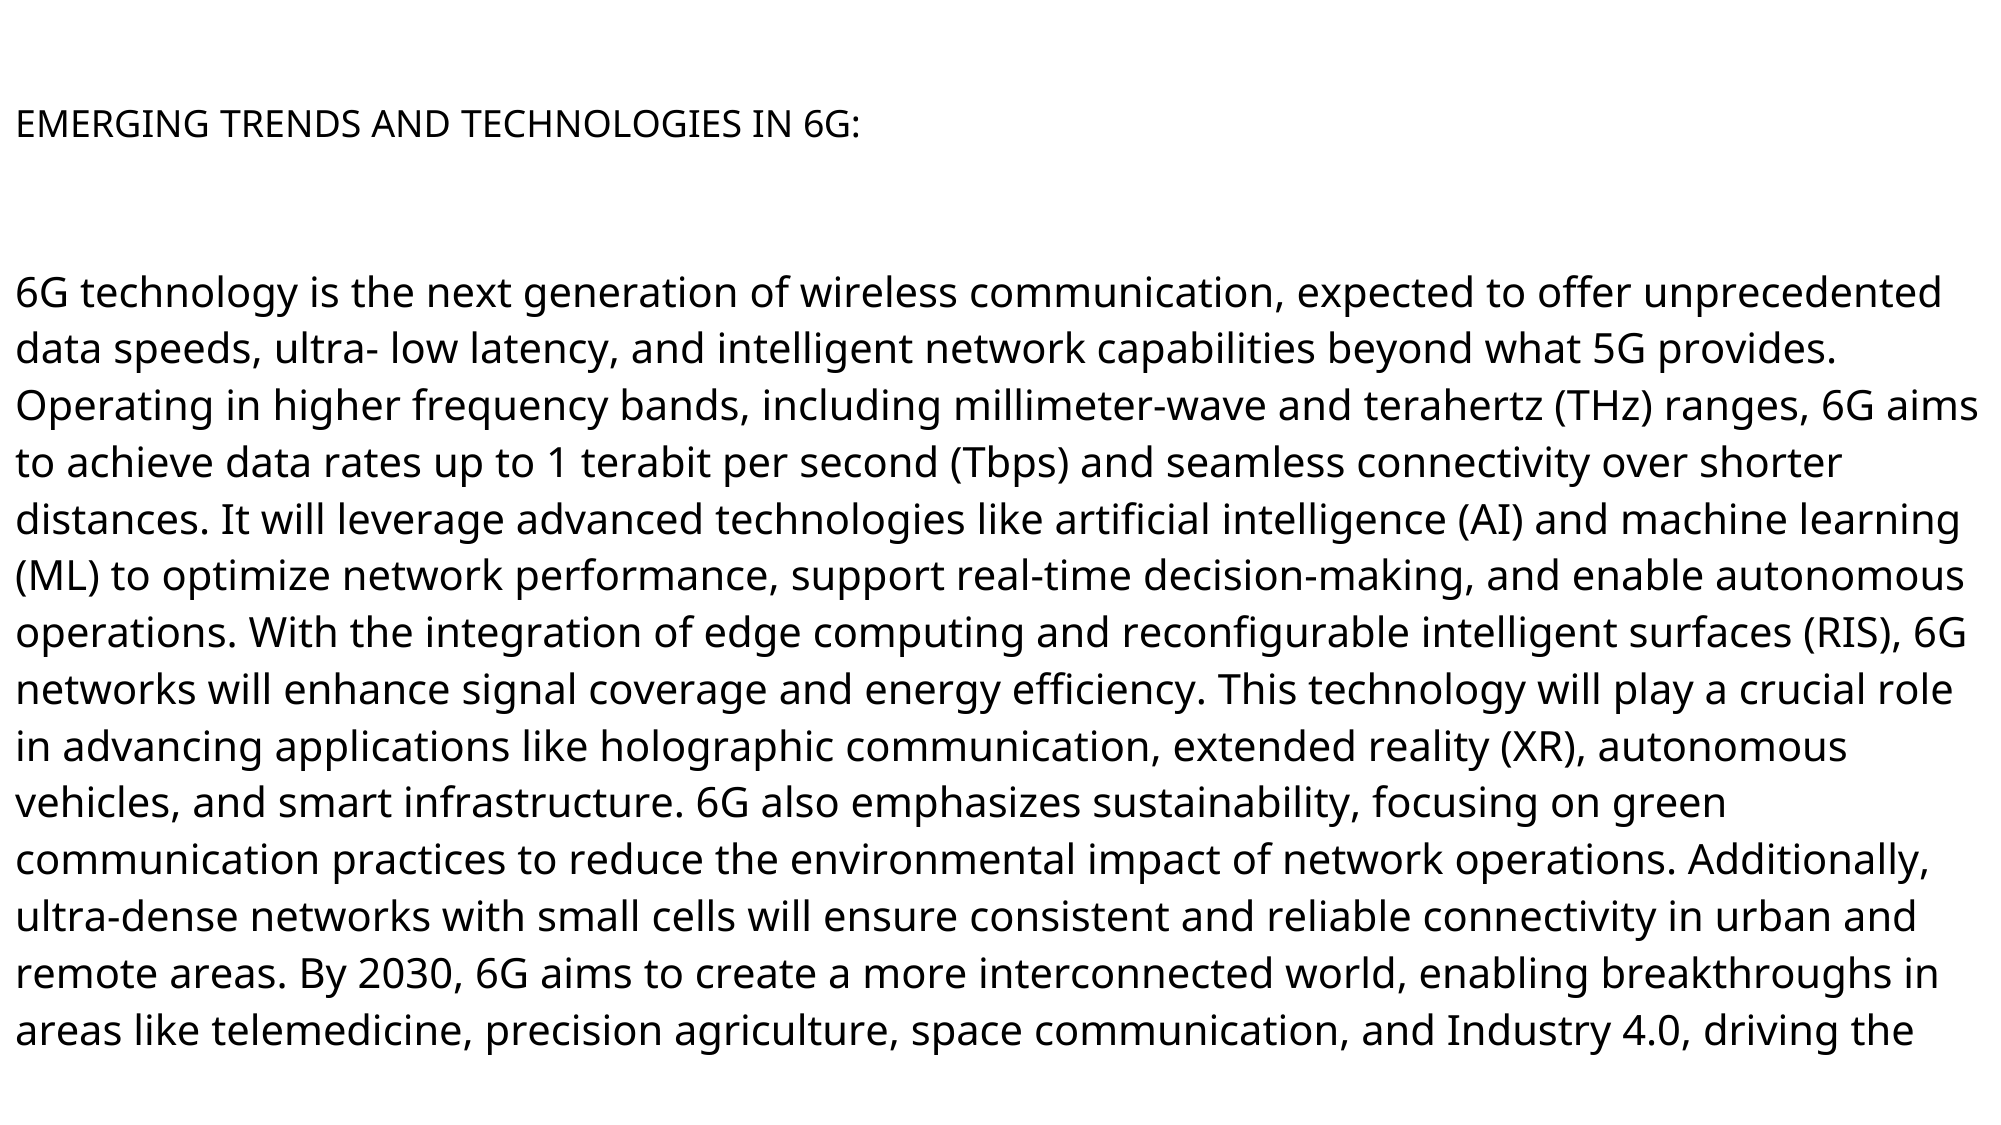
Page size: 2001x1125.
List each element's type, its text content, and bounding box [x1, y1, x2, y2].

text EMERGING TRENDS AND TECHNOLOGIES IN 6G: [15, 97, 1996, 148]
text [15, 262, 1995, 1057]
